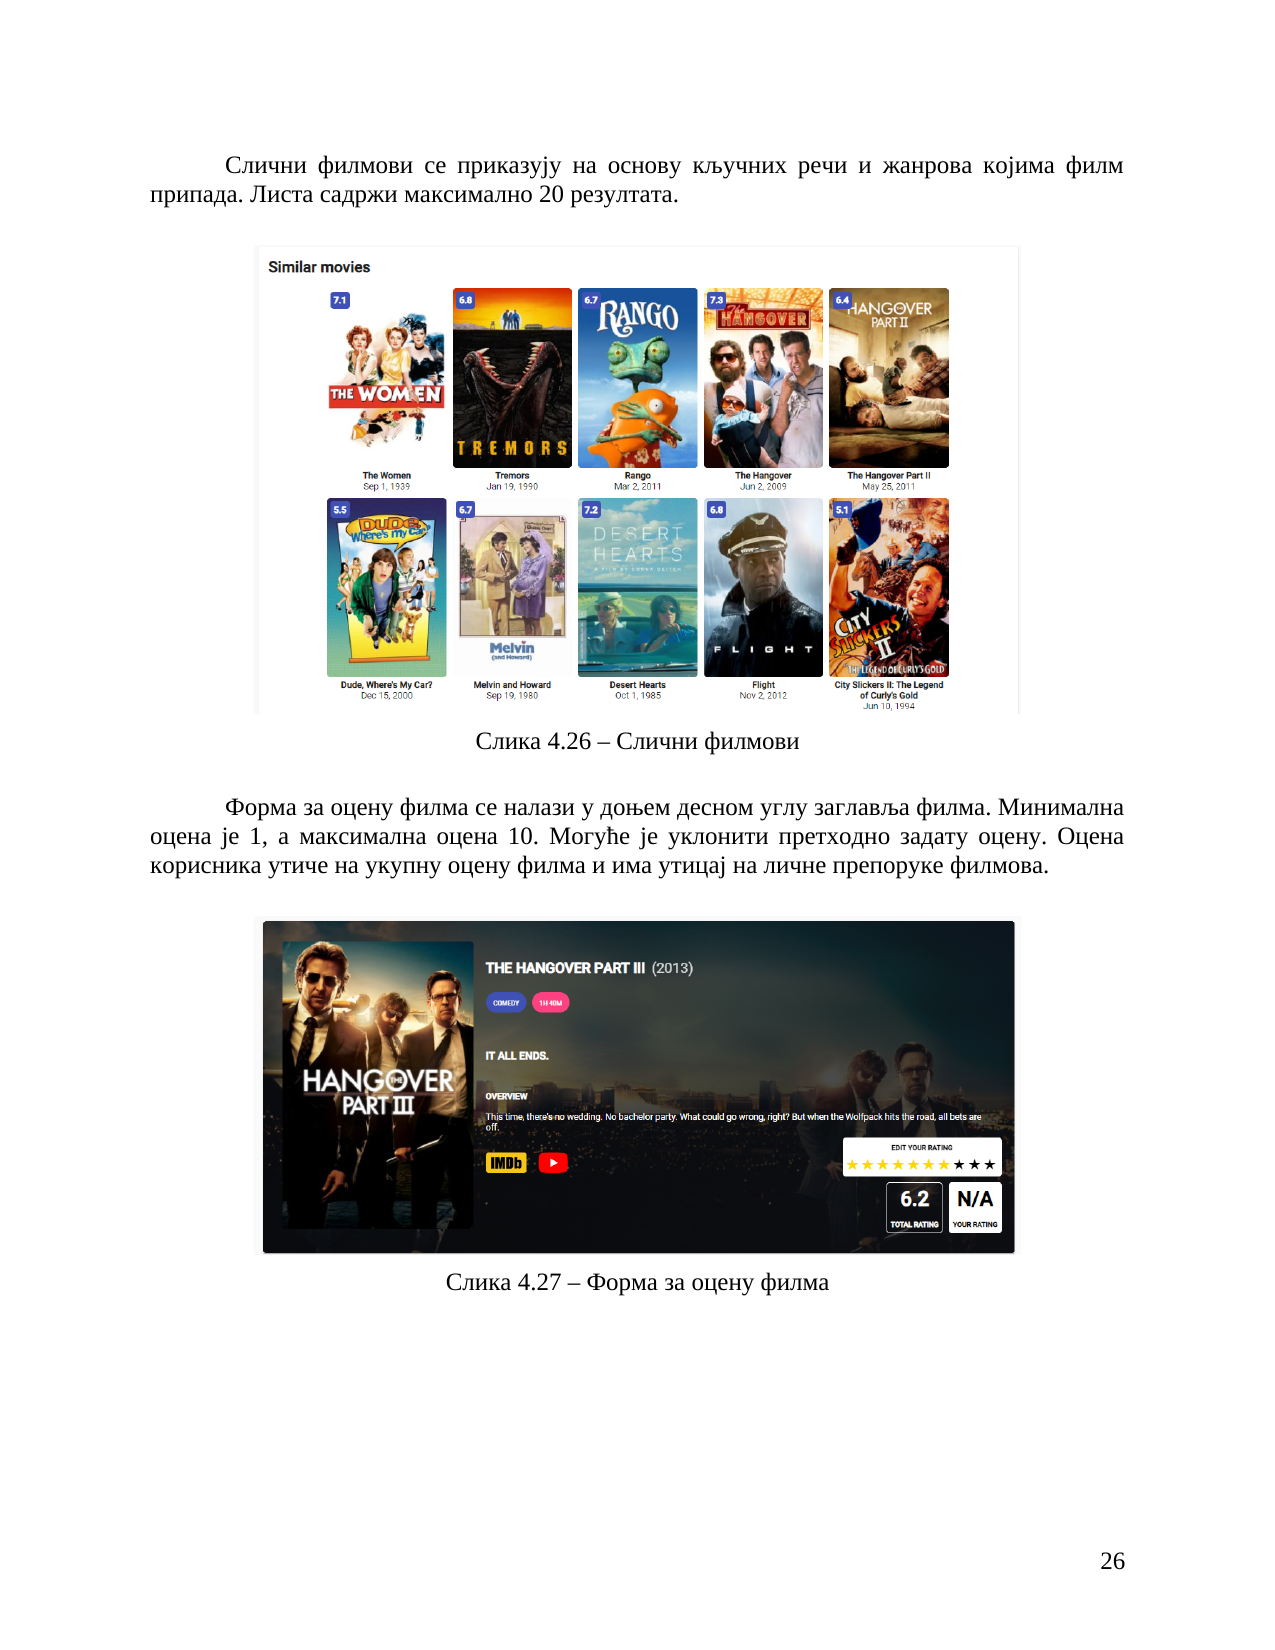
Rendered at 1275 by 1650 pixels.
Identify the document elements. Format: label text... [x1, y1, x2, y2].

text Слични филмови се приказују на основу кључних речи и жанрова којима филм припада. Листа садржи максимално 20 резултата. [150, 150, 1125, 207]
picture [253, 916, 1022, 1255]
text Форма за оцену филма се налази у доњем десном углу заглавља филма. Минимална оцена је 1, а максимална оцена 10. Могуће је уклонити претходно задату оцену. Оцена корисника утиче на укупну оцену филма и има утицај на личне препоруке филмова. [150, 792, 1125, 878]
text Слика 4.27 – Форма за оцену филма [75, 1267, 1125, 1296]
text Слика 4.26 – Слични филмови [75, 726, 1125, 755]
picture [253, 245, 1022, 714]
